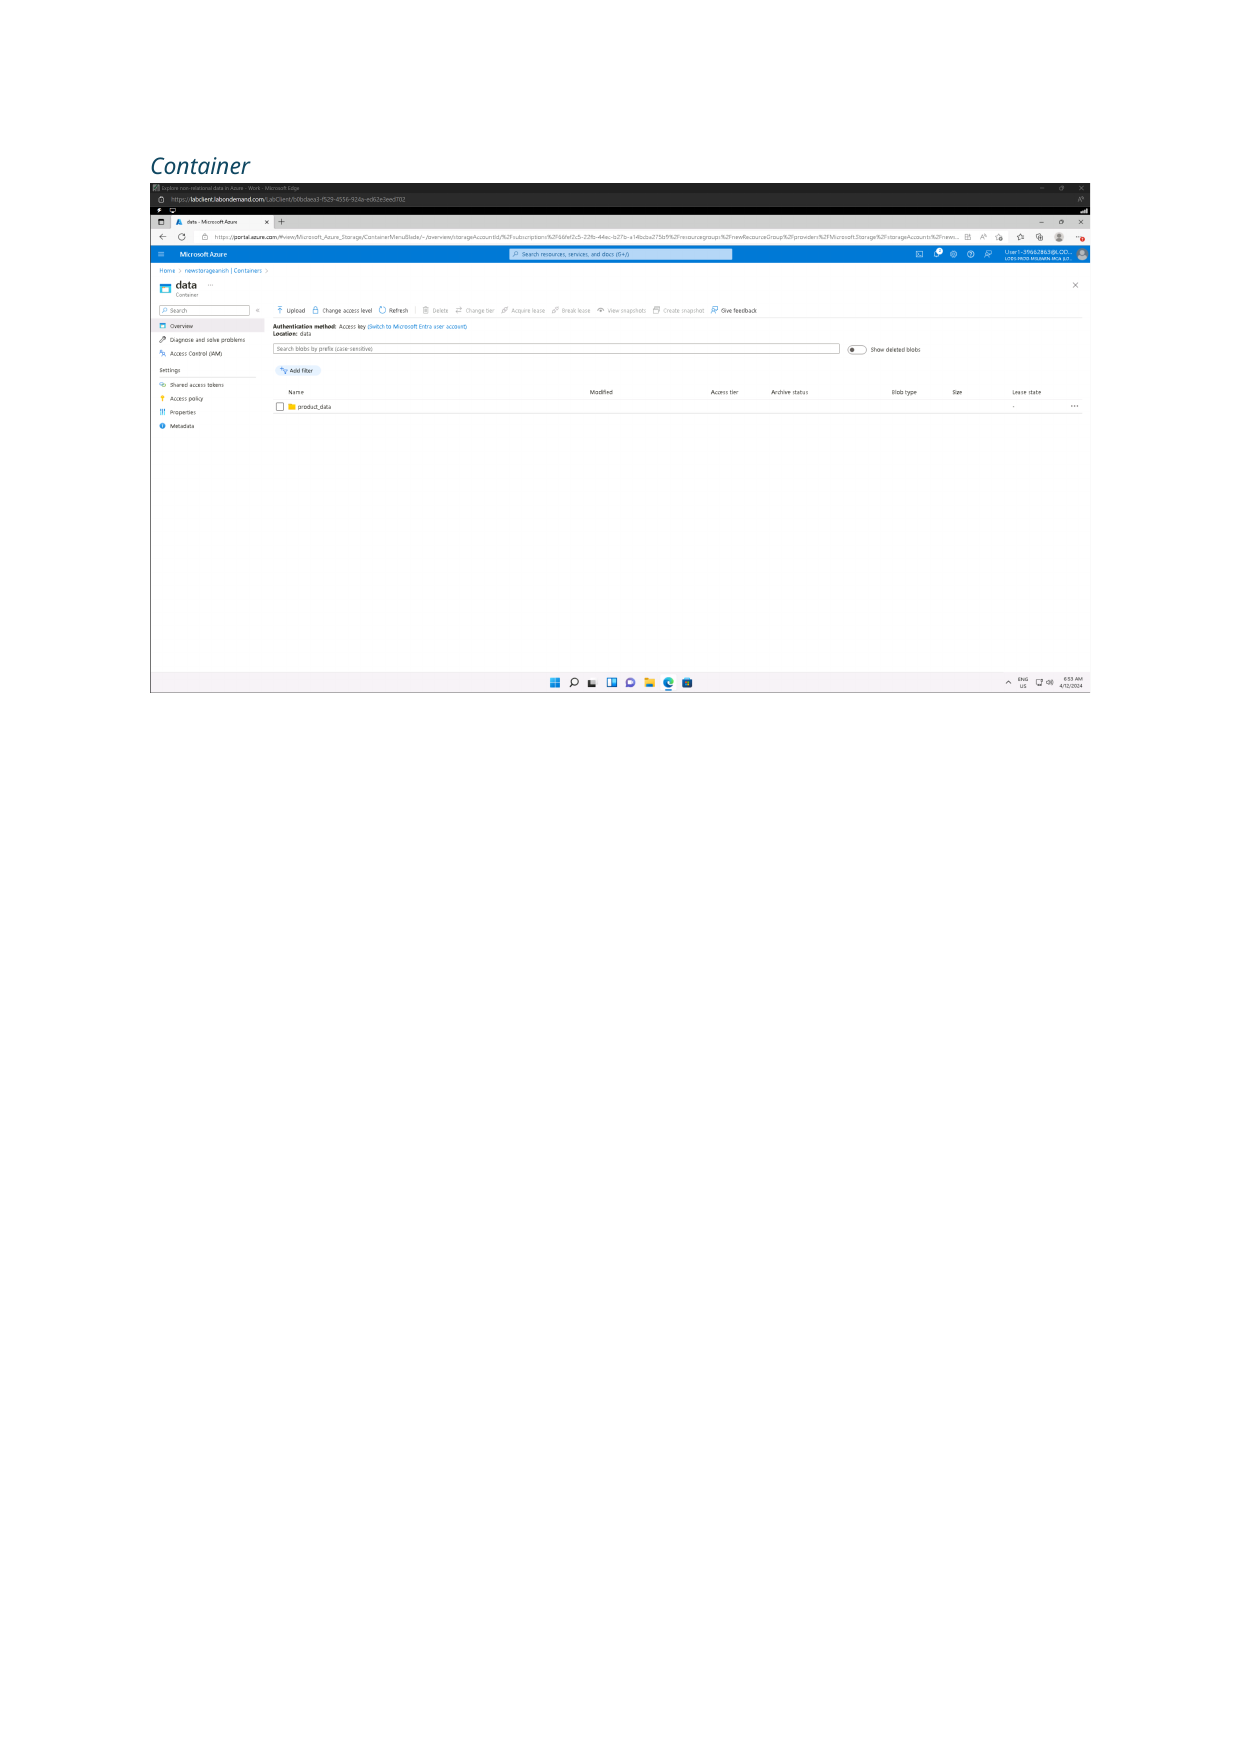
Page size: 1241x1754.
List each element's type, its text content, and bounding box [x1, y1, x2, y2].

text Container [150, 150, 1090, 183]
picture [150, 183, 1091, 693]
